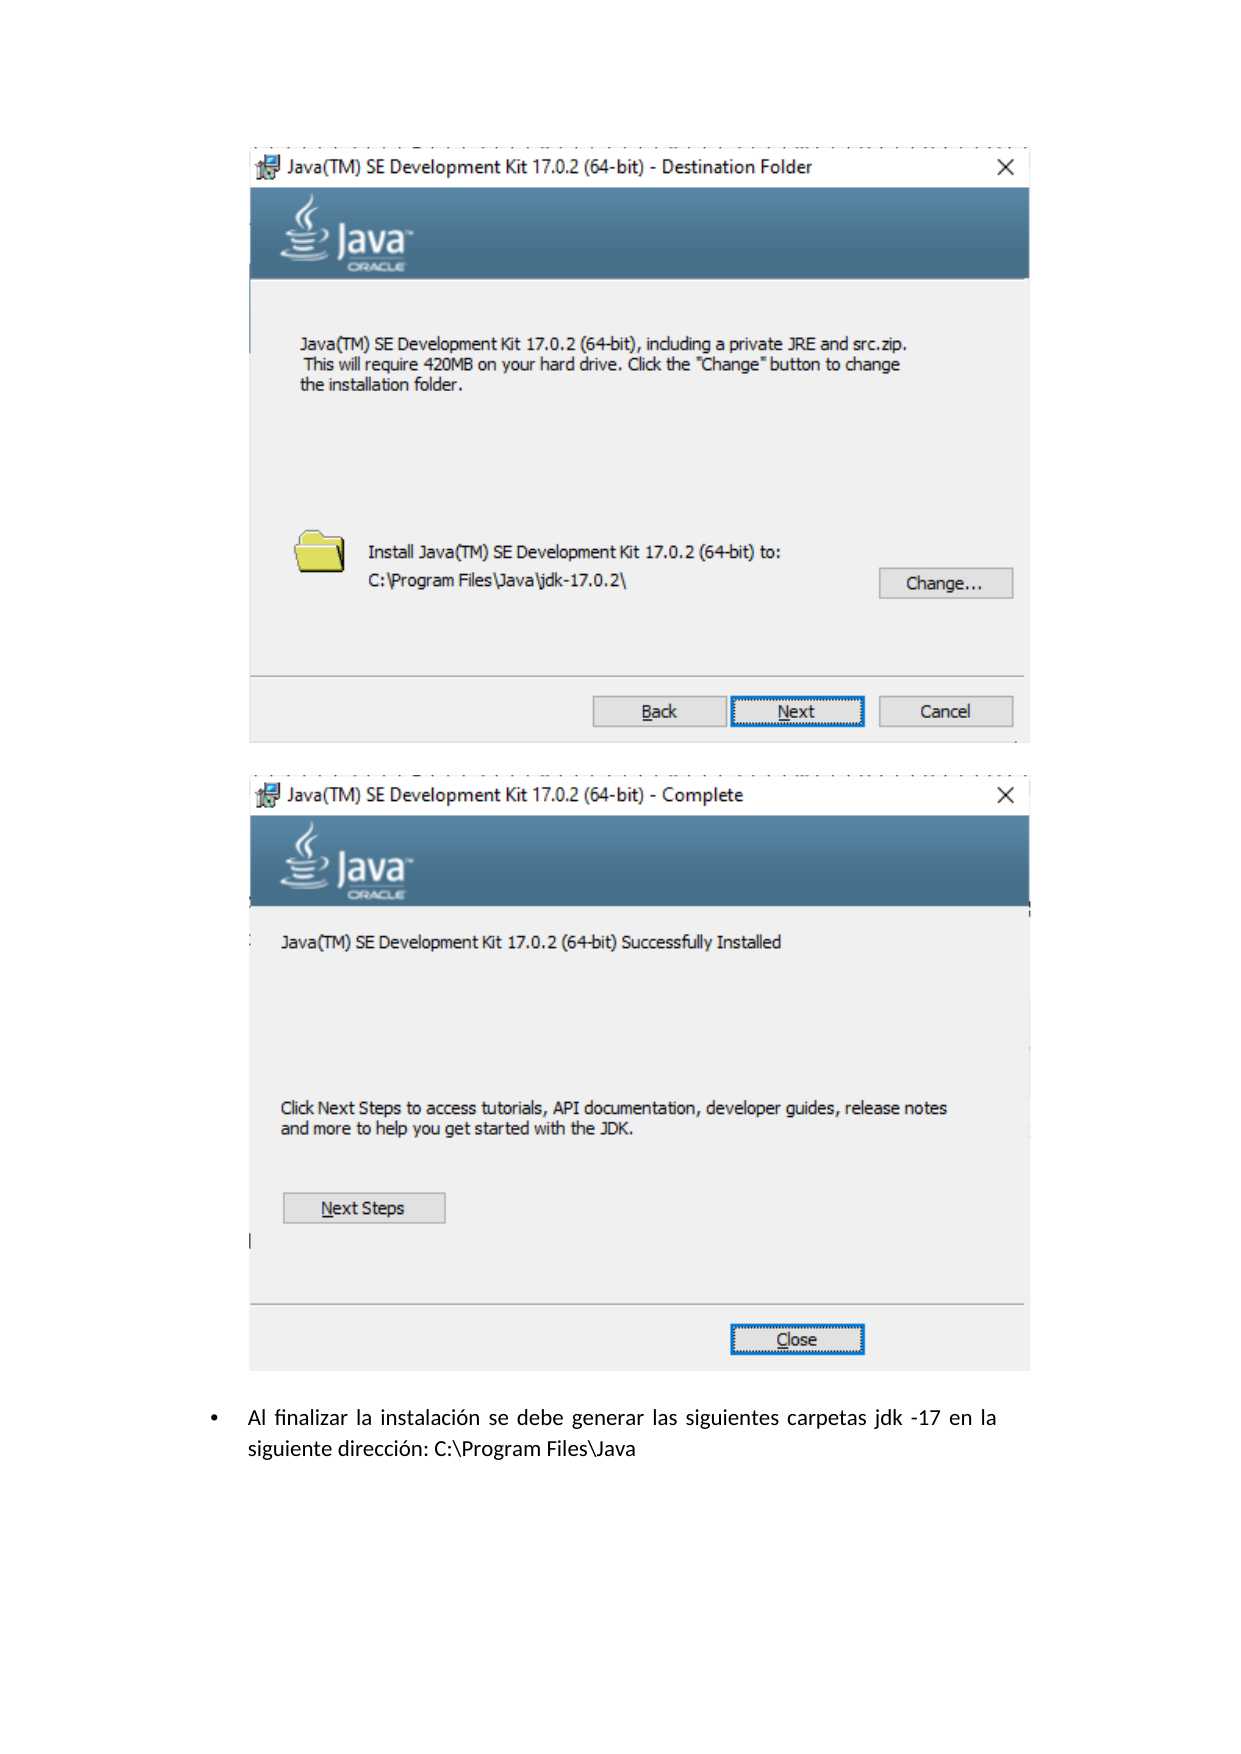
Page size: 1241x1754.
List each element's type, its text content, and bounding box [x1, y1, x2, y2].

picture [249, 775, 1031, 1371]
picture [249, 147, 1031, 743]
list Al finalizar la instalación se debe generar las siguientes carpetas jdk -17 en la siguiente dirección: C:\Program Files\Java [210, 1403, 998, 1462]
